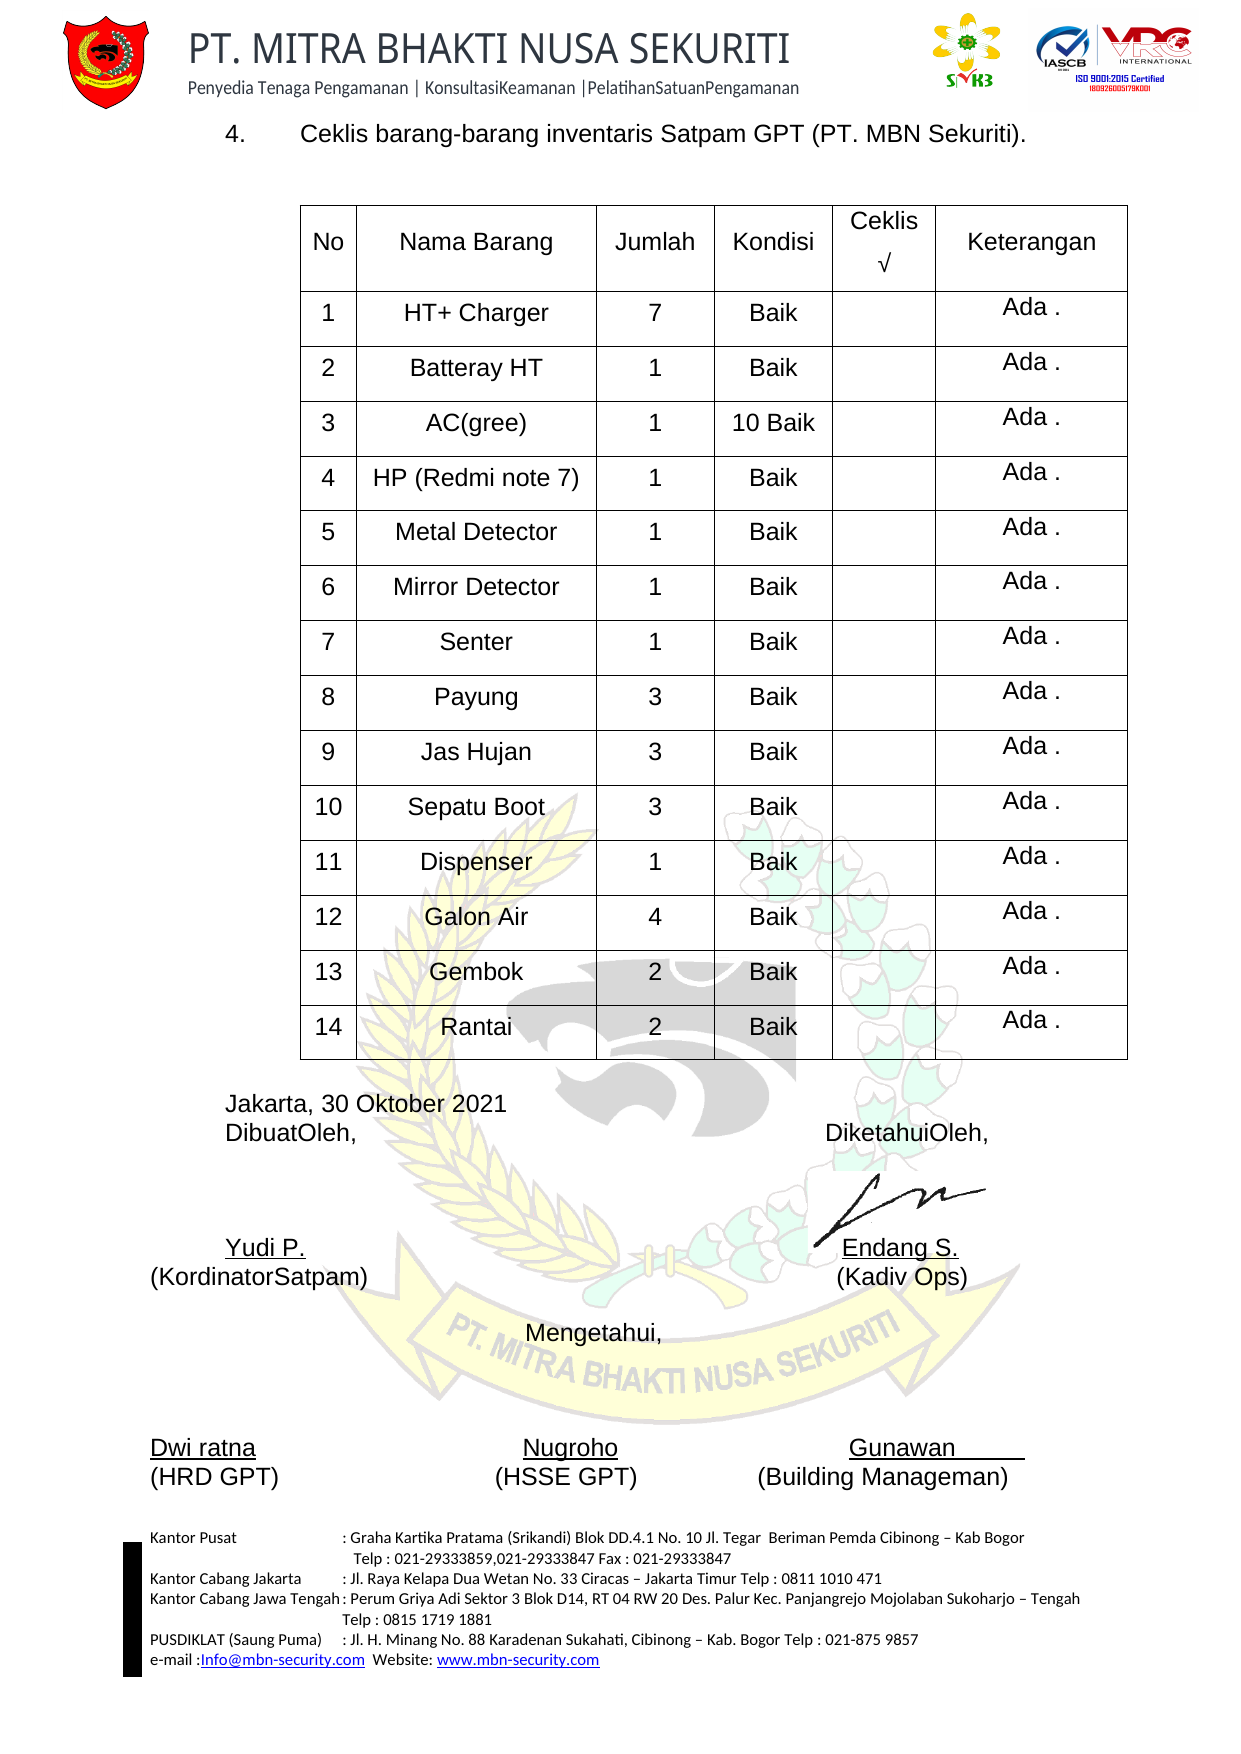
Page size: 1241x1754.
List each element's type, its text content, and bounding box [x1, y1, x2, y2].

table_cell Dispenser [357, 841, 596, 895]
table_cell Baik [715, 951, 832, 1004]
table_cell Ada . [936, 1006, 1127, 1059]
text Dwi ratna Nugroho Gunawan [150, 1433, 1090, 1462]
table_header Kondisi [715, 206, 832, 291]
table_cell [833, 896, 935, 949]
table_header Jumlah [597, 206, 714, 291]
table_cell Metal Detector [357, 511, 596, 565]
table_cell [833, 292, 935, 346]
table_cell Batteray HT [357, 347, 596, 401]
table_cell [833, 1006, 935, 1059]
table_header Keterangan [936, 206, 1127, 291]
picture [1028, 8, 1199, 112]
table_cell [833, 347, 935, 401]
table_cell Ada . [936, 896, 1127, 949]
table_cell HP (Redmi note 7) [357, 457, 596, 510]
table_cell 8 [301, 676, 356, 730]
table_cell 4 [301, 457, 356, 510]
table_cell 4 [597, 896, 714, 949]
table_cell 1 [597, 621, 714, 675]
text (KordinatorSatpam) (Kadiv Ops) [150, 1262, 1090, 1290]
table_cell 7 [301, 621, 356, 675]
table_cell [833, 676, 935, 730]
table_header Nama Barang [357, 206, 596, 291]
table_cell Rantai [357, 1006, 596, 1059]
table_cell 3 [597, 676, 714, 730]
table_cell [833, 566, 935, 620]
table_cell 12 [301, 896, 356, 949]
table_cell Baik [715, 1006, 832, 1059]
text DibuatOleh, DiketahuiOleh, [150, 1118, 1090, 1147]
table_cell [833, 731, 935, 785]
table_cell Gembok [357, 951, 596, 1004]
table_cell Ada . [936, 731, 1127, 785]
table_cell 2 [301, 347, 356, 401]
table_cell Baik [715, 292, 832, 346]
table_cell Baik [715, 786, 832, 840]
table_cell 3 [301, 402, 356, 456]
table_cell Baik [715, 511, 832, 565]
table_cell Baik [715, 896, 832, 949]
table_cell Jas Hujan [357, 731, 596, 785]
table_cell 1 [301, 292, 356, 346]
table_cell 1 [597, 347, 714, 401]
table_cell Ada . [936, 841, 1127, 895]
table_cell Baik [715, 457, 832, 510]
table_cell [833, 951, 935, 1004]
table_cell 2 [597, 951, 714, 1004]
table_cell Baik [715, 566, 832, 620]
table_cell 10 Baik [715, 402, 832, 456]
table_cell 11 [301, 841, 356, 895]
text Mengetahui, [450, 1318, 1090, 1347]
table_header Ceklis √ [833, 206, 935, 291]
table_cell [833, 511, 935, 565]
table_cell Ada . [936, 347, 1127, 401]
table_cell Ada . [936, 566, 1127, 620]
table_cell Mirror Detector [357, 566, 596, 620]
picture [62, 10, 149, 114]
table_cell 3 [597, 731, 714, 785]
table_cell Ada . [936, 621, 1127, 675]
table_cell [833, 402, 935, 456]
table_cell Sepatu Boot [357, 786, 596, 840]
table_cell 10 [301, 786, 356, 840]
table_cell Ada . [936, 951, 1127, 1004]
table_cell Senter [357, 621, 596, 675]
table_cell 5 [301, 511, 356, 565]
table_cell 1 [597, 841, 714, 895]
table_cell 14 [301, 1006, 356, 1059]
table_cell Baik [715, 731, 832, 785]
picture [932, 13, 1001, 88]
table_cell Baik [715, 347, 832, 401]
table_cell 9 [301, 731, 356, 785]
text (HRD GPT) (HSSE GPT) (Building Manageman) [150, 1462, 1090, 1491]
table_cell AC(gree) [357, 402, 596, 456]
table_cell [833, 786, 935, 840]
table_cell 6 [301, 566, 356, 620]
table_cell 1 [597, 511, 714, 565]
table_cell Baik [715, 621, 832, 675]
table_cell Ada . [936, 457, 1127, 510]
table_cell [833, 457, 935, 510]
list 4. Ceklis barang-barang inventaris Satpam GPT (PT. MBN Sekuriti). [225, 118, 1090, 147]
table_cell 1 [597, 566, 714, 620]
table_cell Ada . [936, 786, 1127, 840]
table_cell [833, 841, 935, 895]
table_cell Payung [357, 676, 596, 730]
table_cell [833, 621, 935, 675]
table_cell 13 [301, 951, 356, 1004]
table_cell Ada . [936, 402, 1127, 456]
table_cell Ada . [936, 511, 1127, 565]
table_cell 1 [597, 457, 714, 510]
table_header No [301, 206, 356, 291]
table_cell 2 [597, 1006, 714, 1059]
table_cell 3 [597, 786, 714, 840]
text Jakarta, 30 Oktober 2021 [225, 1089, 1090, 1118]
text Yudi P. Endang S. [150, 1233, 1090, 1262]
table_cell HT+ Charger [357, 292, 596, 346]
table_cell Baik [715, 841, 832, 895]
table_cell Galon Air [357, 896, 596, 949]
table_cell 1 [597, 402, 714, 456]
table_cell Ada . [936, 676, 1127, 730]
table_cell Baik [715, 676, 832, 730]
table_cell 7 [597, 292, 714, 346]
table_cell Ada . [936, 292, 1127, 346]
